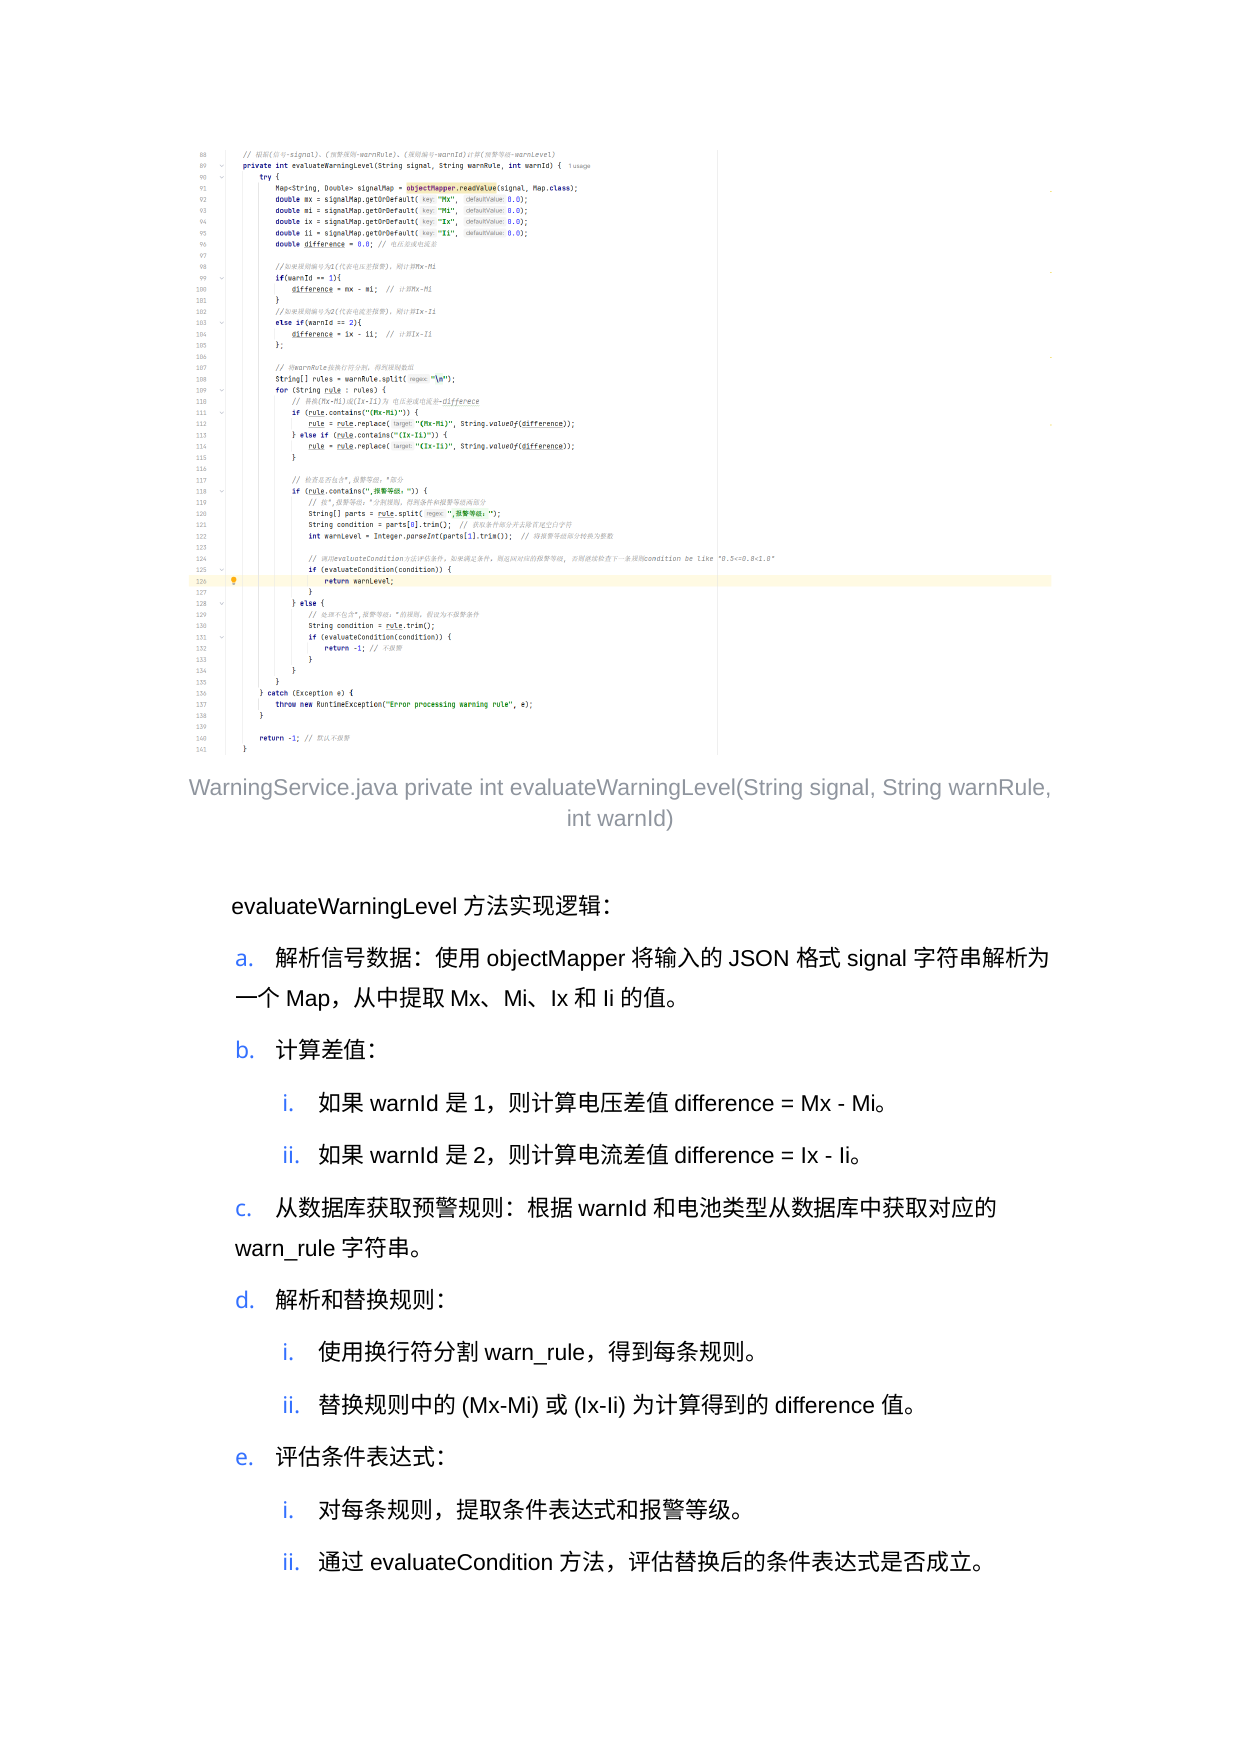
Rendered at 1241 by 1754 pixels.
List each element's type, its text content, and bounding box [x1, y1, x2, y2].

list 解析信号数据：使用 objectMapper 将输入的 JSON 格式 signal 字符串解析为一个 Map，从中提取 Mx、Mi、Ix 和 Ii 的值。 [235, 940, 1053, 1013]
text evaluateWarningLevel 方法实现逻辑： [187, 888, 1053, 921]
list 替换规则中的 (Mx-Mi) 或 (Ix-Ii) 为计算得到的 difference 值。 [282, 1387, 1053, 1420]
list 如果 warnId 是 1，则计算电压差值 difference = Mx - Mi。 [282, 1084, 1053, 1118]
list 对每条规则，提取条件表达式和报警等级。 [282, 1492, 1053, 1525]
picture [188, 150, 1052, 755]
list 从数据库获取预警规则：根据 warnId 和电池类型从数据库中获取对应的 warn_rule 字符串。 [235, 1189, 1053, 1263]
list 计算差值： [235, 1032, 1053, 1065]
list 通过 evaluateCondition 方法，评估替换后的条件表达式是否成立。 [282, 1544, 1053, 1578]
list 如果 warnId 是 2，则计算电流差值 difference = Ix - Ii。 [282, 1137, 1053, 1170]
list 评估条件表达式： [235, 1439, 1053, 1473]
text WarningService.java private int evaluateWarningLevel(String signal, String warnRule, int warnId) [187, 773, 1053, 869]
list 解析和替换规则： [235, 1282, 1053, 1315]
list 使用换行符分割 warn_rule，得到每条规则。 [282, 1334, 1053, 1368]
